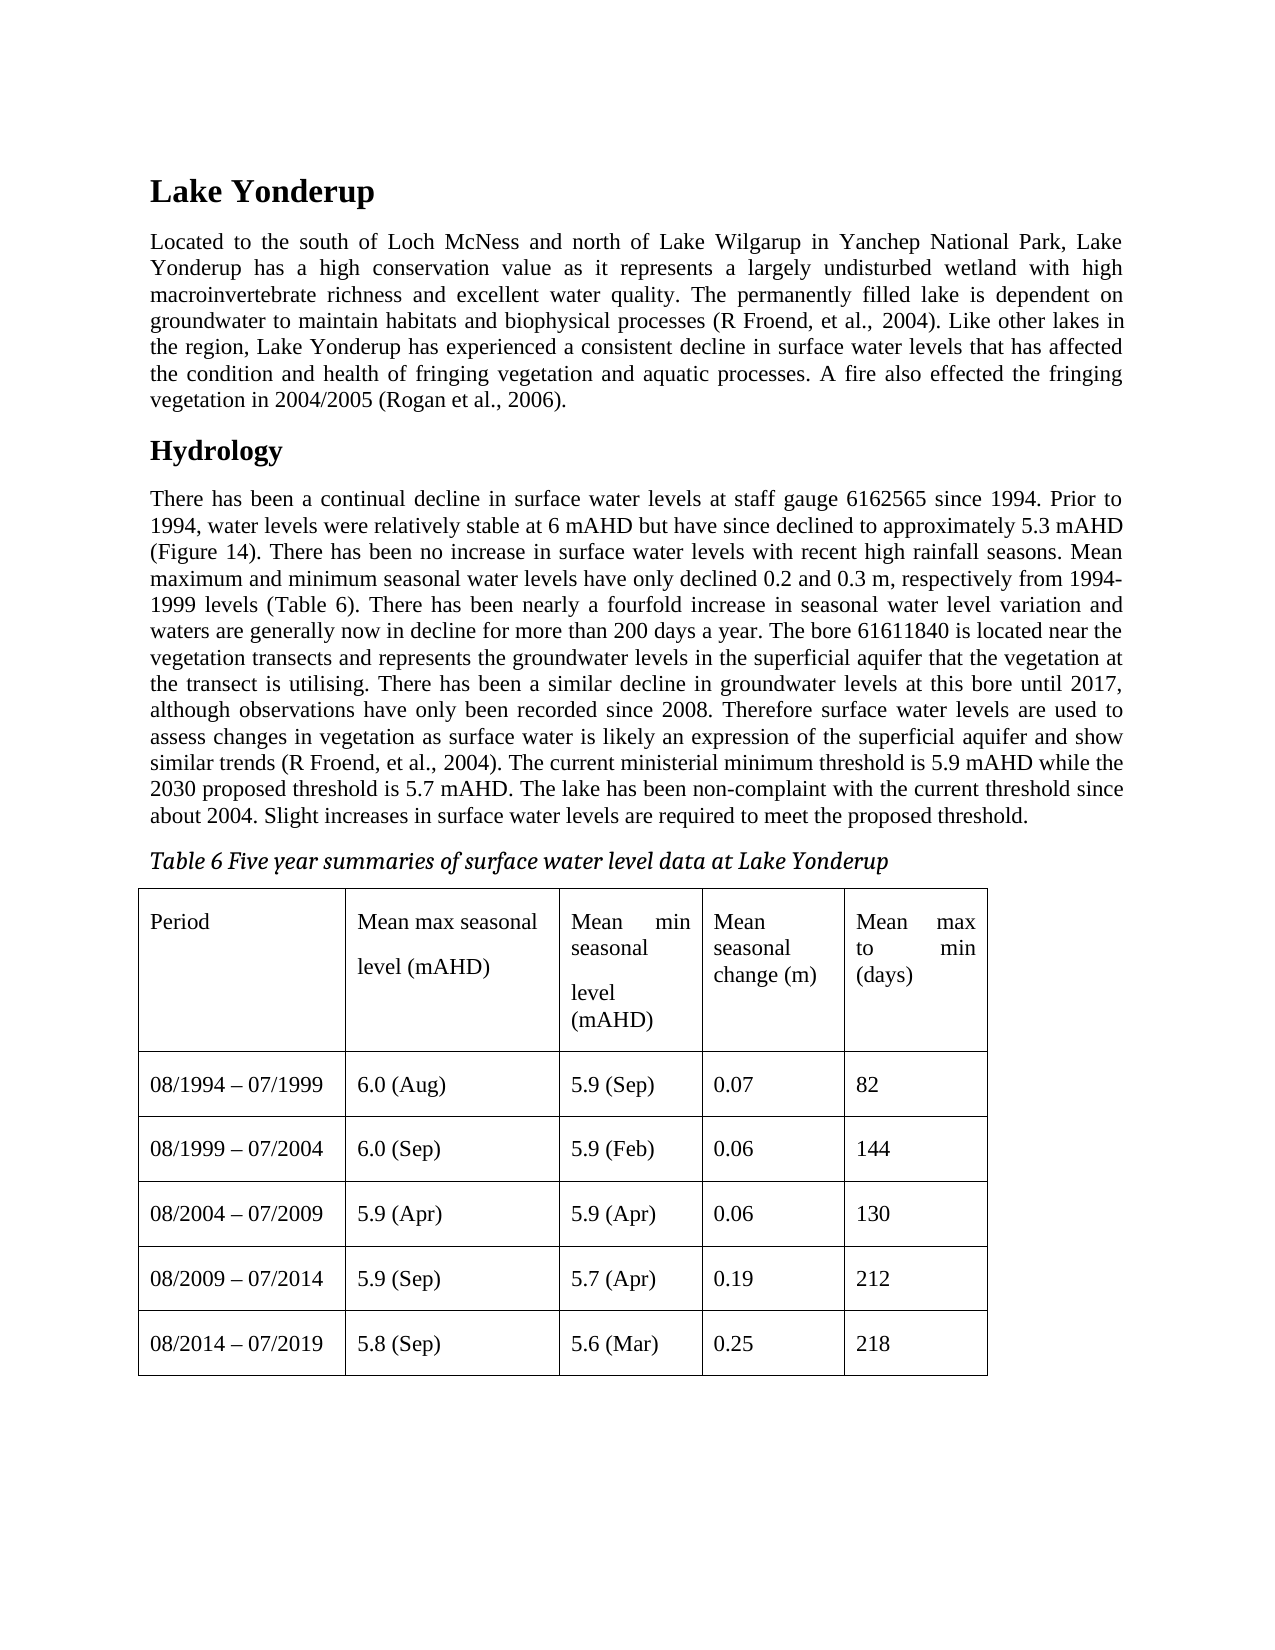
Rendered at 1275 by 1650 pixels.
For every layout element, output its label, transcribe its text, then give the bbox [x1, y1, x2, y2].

table_cell 130 [845, 1182, 987, 1246]
table_header Mean max seasonal level (mAHD) [346, 889, 559, 1051]
table_cell 5.8 (Sep) [346, 1311, 559, 1375]
table_cell 08/2009 – 07/2014 [139, 1247, 345, 1310]
table_cell 6.0 (Sep) [346, 1117, 559, 1181]
table_cell 5.9 (Sep) [346, 1247, 559, 1310]
table_header Mean max to min (days) [845, 889, 987, 1051]
table_cell 0.07 [703, 1052, 844, 1116]
table_cell 0.06 [703, 1117, 844, 1181]
subtitle Lake Yonderup [150, 171, 1125, 209]
table_cell 5.6 (Mar) [560, 1311, 702, 1375]
table_cell 5.9 (Sep) [560, 1052, 702, 1116]
table_cell 5.7 (Apr) [560, 1247, 702, 1310]
table_cell 08/1999 – 07/2004 [139, 1117, 345, 1181]
table_cell 5.9 (Apr) [560, 1182, 702, 1246]
text There has been a continual decline in surface water levels at staff gauge 6162565 since 1994. Prior to 1994, water levels were relatively stable at 6 mAHD but have since declined to approximately 5.3 mAHD (Figure 14). There has been no increase in surface water levels with recent high rainfall seasons. Mean maximum and minimum seasonal water levels have only declined 0.2 and 0.3 m, respectively from 1994-1999 levels (Table 6). There has been nearly a fourfold increase in seasonal water level variation and waters are generally now in decline for more than 200 days a year. The bore 61611840 is located near the vegetation transects and represents the groundwater levels in the superficial aquifer that the vegetation at the transect is utilising. There has been a similar decline in groundwater levels at this bore until 2017, although observations have only been recorded since 2008. Therefore surface water levels are used to assess changes in vegetation as surface water is likely an expression of the superficial aquifer and show similar trends (R Froend, et al., 2004). The current ministerial minimum threshold is 5.9 mAHD while the 2030 proposed threshold is 5.7 mAHD. The lake has been non-complaint with the current threshold since about 2004. Slight increases in surface water levels are required to meet the proposed threshold. [150, 486, 1125, 828]
table_cell 6.0 (Aug) [346, 1052, 559, 1116]
table_cell 5.9 (Apr) [346, 1182, 559, 1246]
table_header Mean min seasonal level (mAHD) [560, 889, 702, 1051]
table_cell 0.06 [703, 1182, 844, 1246]
subtitle Hydrology [150, 433, 1125, 467]
table_cell 0.25 [703, 1311, 844, 1375]
table_header Mean seasonal change (m) [703, 889, 844, 1051]
table_cell 0.19 [703, 1247, 844, 1310]
table_cell 08/2014 – 07/2019 [139, 1311, 345, 1375]
text Located to the south of Loch McNess and north of Lake Wilgarup in Yanchep National Park, Lake Yonderup has a high conservation value as it represents a largely undisturbed wetland with high macroinvertebrate richness and excellent water quality. The permanently filled lake is dependent on groundwater to maintain habitats and biophysical processes (R Froend, et al., 2004). Like other lakes in the region, Lake Yonderup has experienced a consistent decline in surface water levels that has affected the condition and health of fringing vegetation and aquatic processes. A fire also effected the fringing vegetation in 2004/2005 (Rogan et al., 2006). [150, 228, 1125, 412]
table_cell 08/1994 – 07/1999 [139, 1052, 345, 1116]
table_cell 212 [845, 1247, 987, 1310]
table_cell 5.9 (Feb) [560, 1117, 702, 1181]
table_cell 08/2004 – 07/2009 [139, 1182, 345, 1246]
text Table 6 Five year summaries of surface water level data at Lake Yonderup [150, 847, 1125, 876]
table_header Period [139, 889, 345, 1051]
table_cell 144 [845, 1117, 987, 1181]
table_cell 218 [845, 1311, 987, 1375]
table_cell 82 [845, 1052, 987, 1116]
